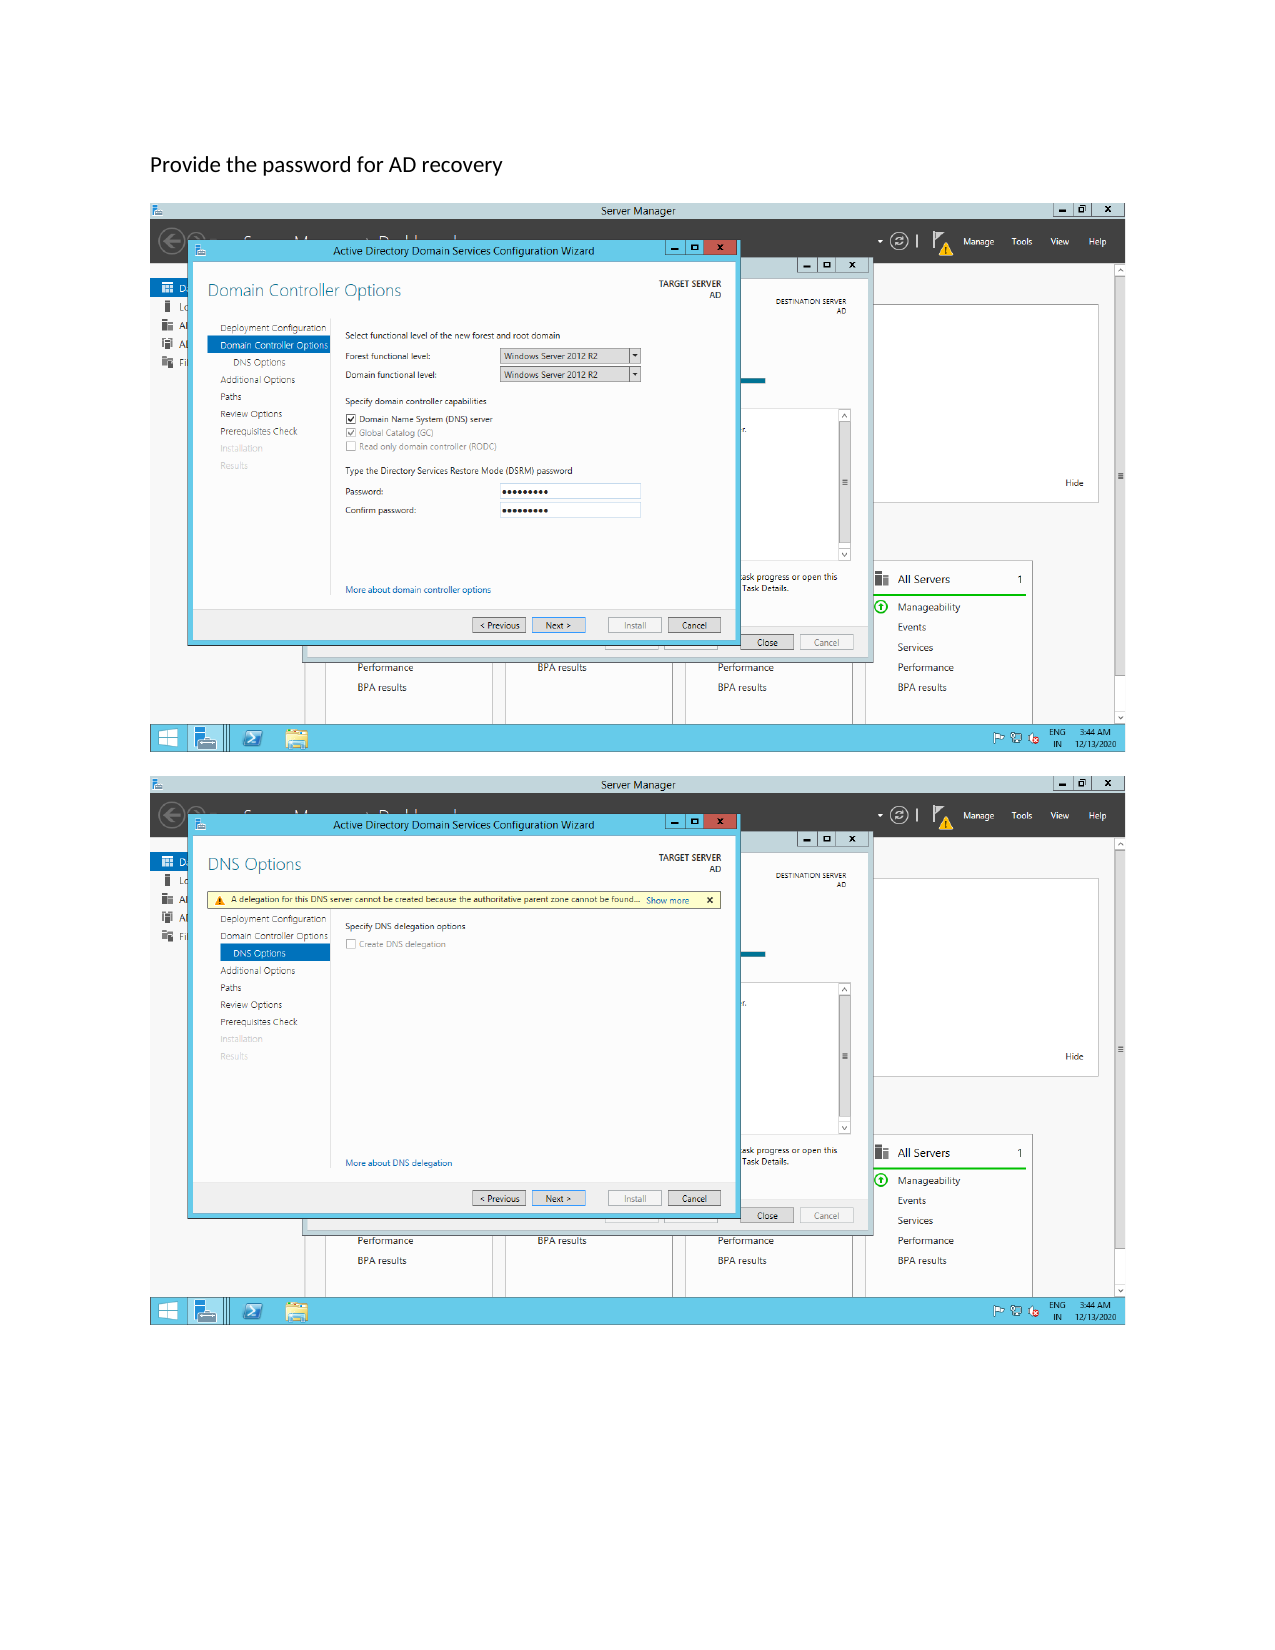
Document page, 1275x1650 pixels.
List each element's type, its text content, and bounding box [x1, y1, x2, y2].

picture [150, 203, 1125, 752]
picture [150, 776, 1125, 1325]
text Provide the password for AD recovery [150, 150, 1125, 178]
